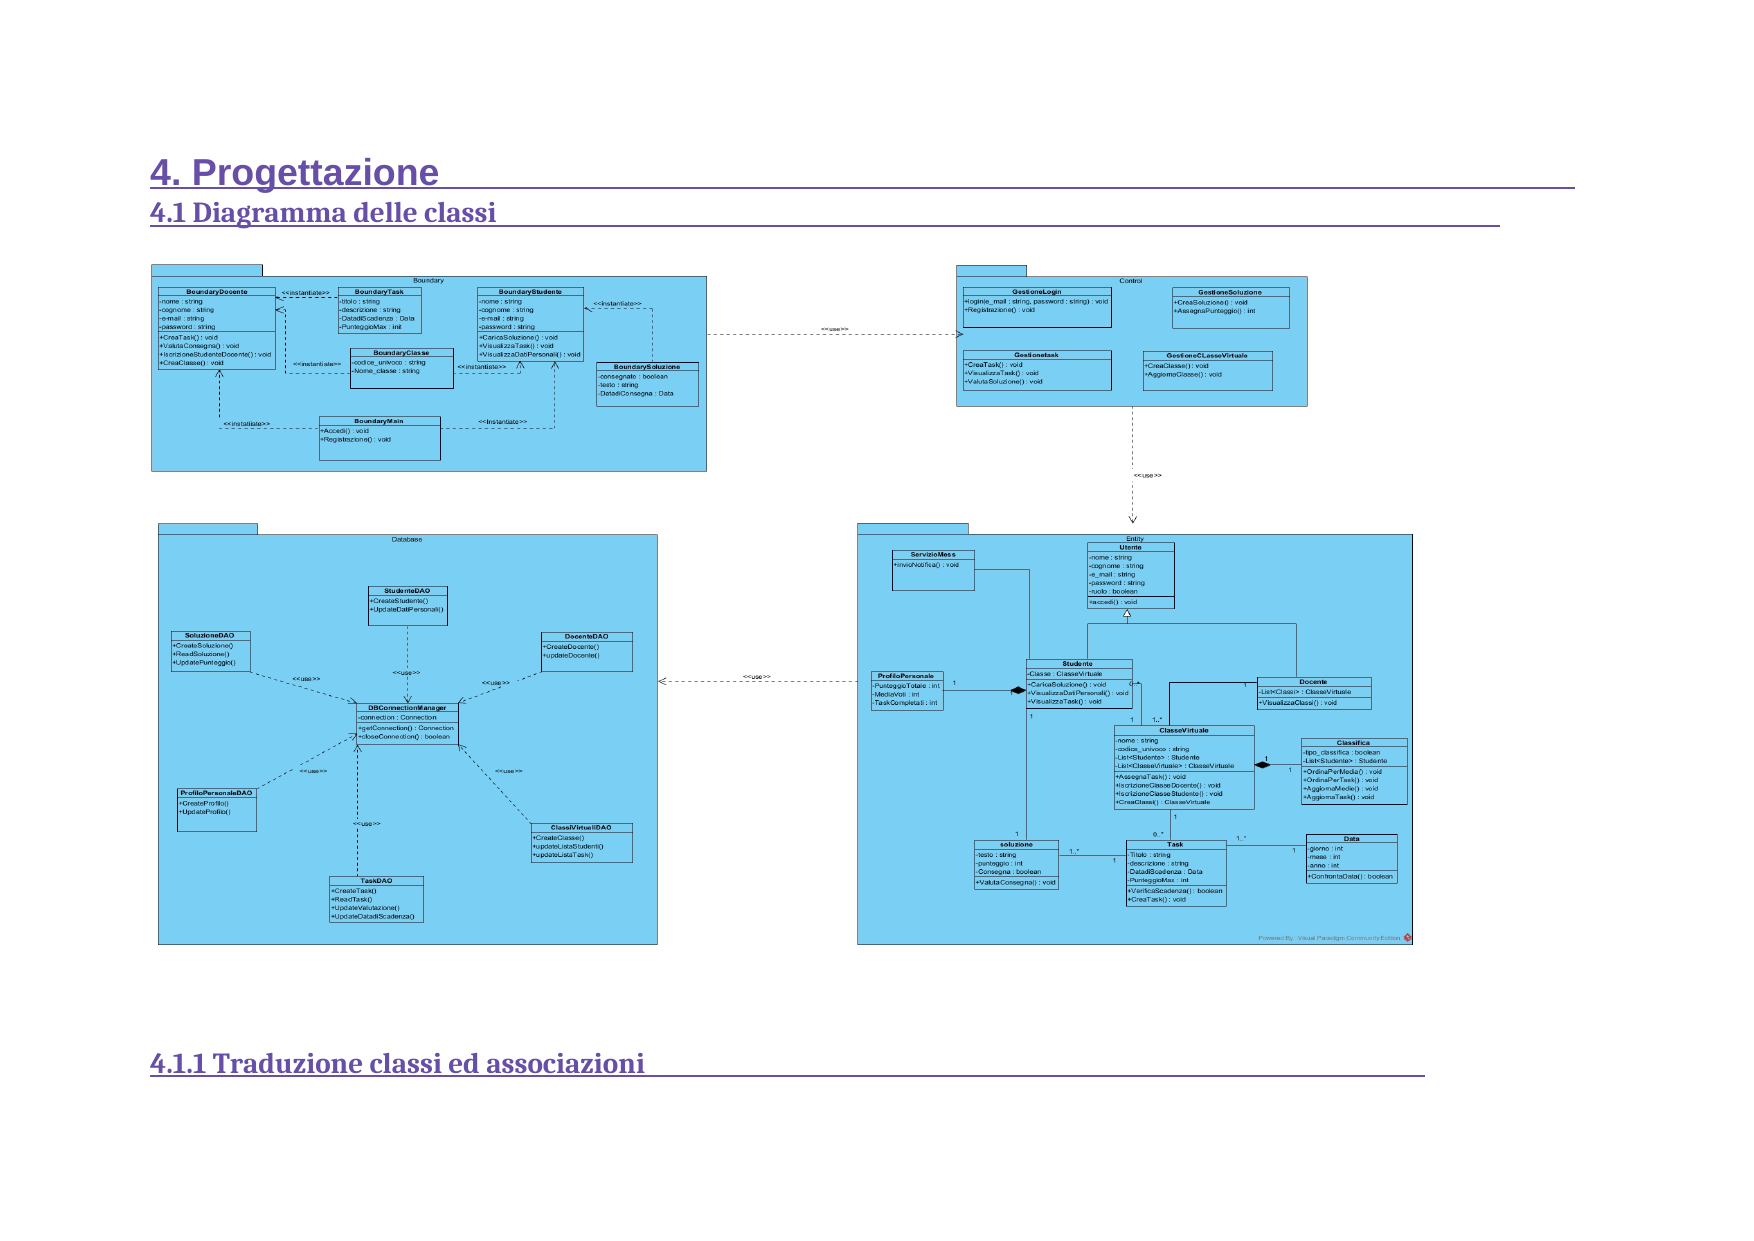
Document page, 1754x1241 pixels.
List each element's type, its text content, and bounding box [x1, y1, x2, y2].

text 4. Progettazione [150, 150, 1604, 193]
picture [150, 263, 1415, 947]
text 4.1 Diagramma delle classi [150, 197, 1604, 230]
text 4.1.1 Traduzione classi ed associazioni [150, 1047, 1604, 1081]
